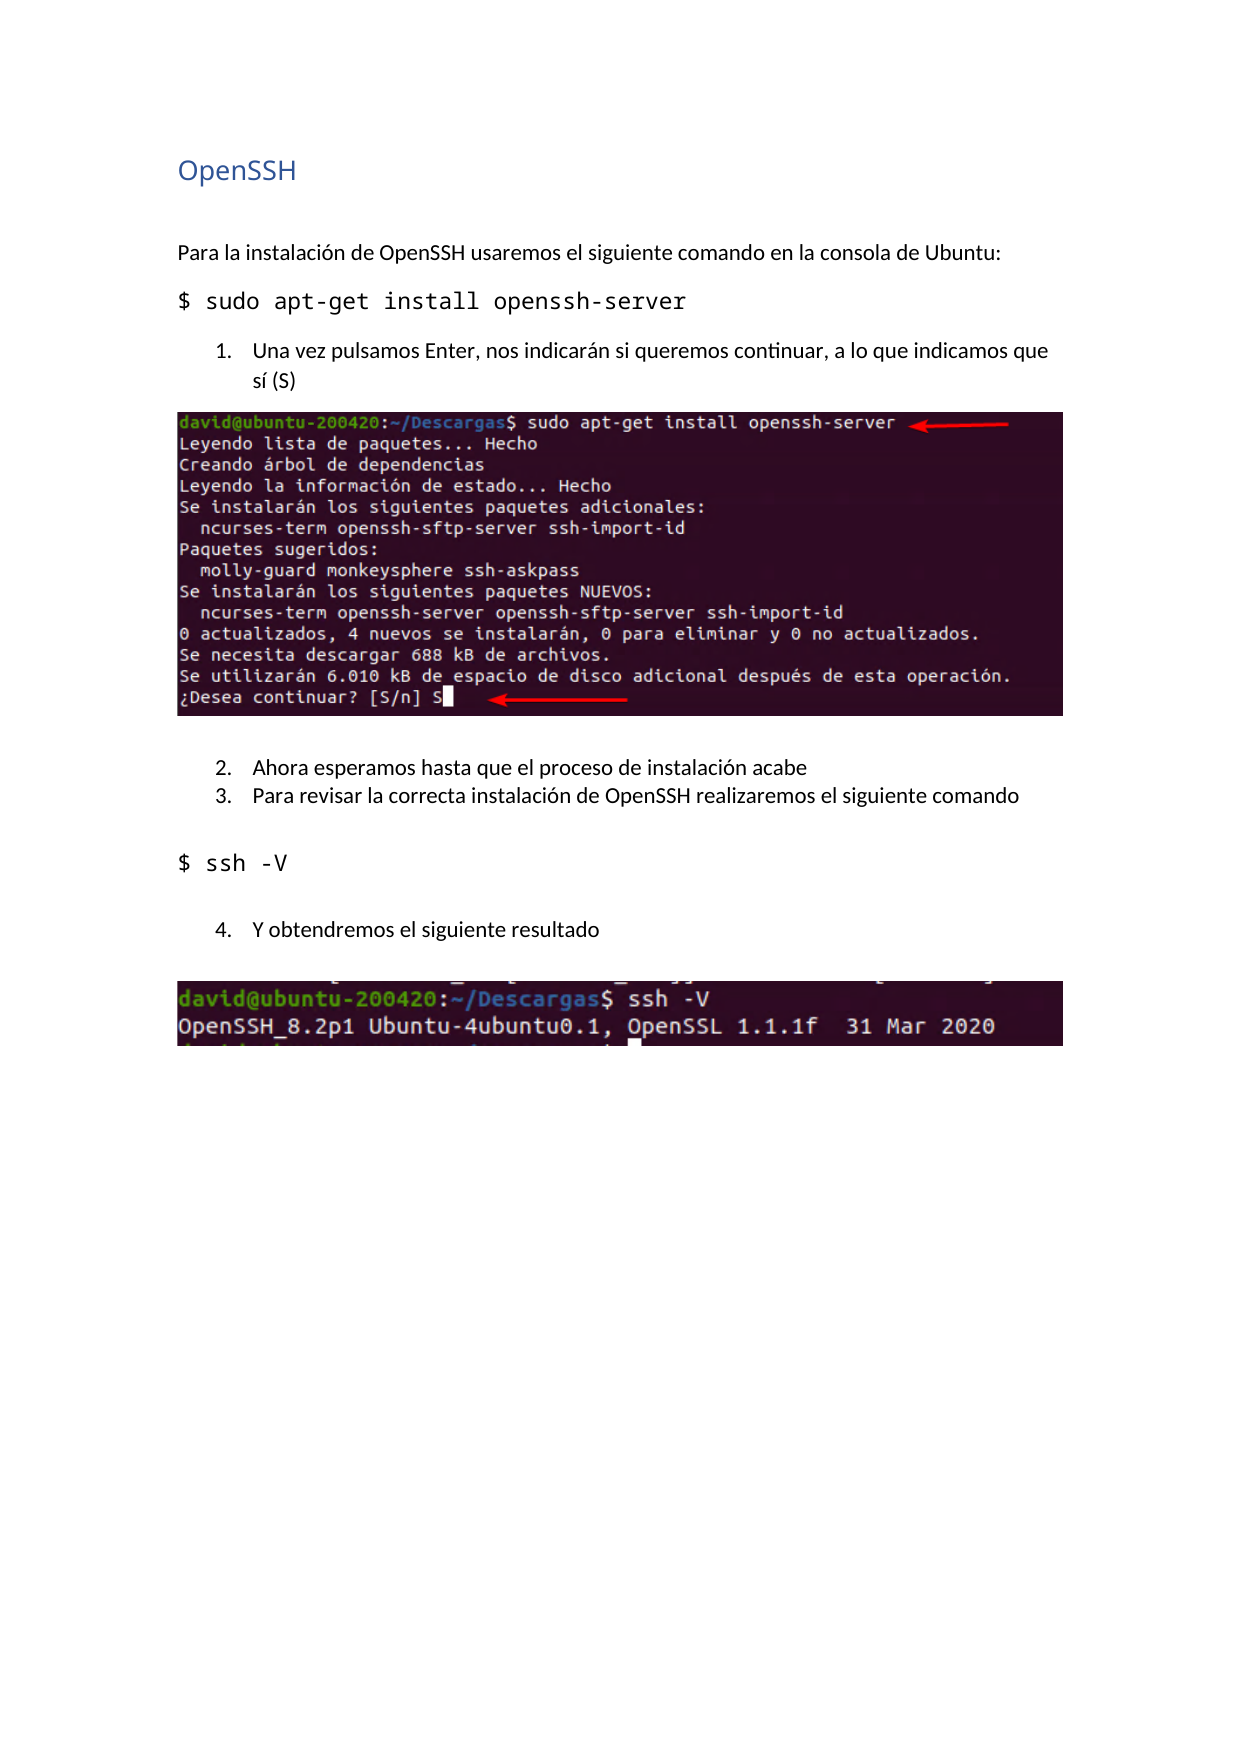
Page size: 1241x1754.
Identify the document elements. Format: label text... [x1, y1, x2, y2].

text $ sudo apt-get install openssh-server [177, 285, 1063, 317]
text $ ssh -V [177, 847, 1063, 878]
list Para revisar la correcta instalación de OpenSSH realizaremos el siguiente comando [215, 781, 1063, 809]
picture [177, 981, 1063, 1046]
picture [177, 412, 1063, 716]
list Ahora esperamos hasta que el proceso de instalación acabe [215, 753, 1063, 781]
subtitle OpenSSH [177, 152, 1063, 189]
list Y obtendremos el siguiente resultado [215, 916, 1063, 944]
text Para la instalación de OpenSSH usaremos el siguiente comando en la consola de Ubuntu: [177, 238, 1063, 266]
list Una vez pulsamos Enter, nos indicarán si queremos continuar, a lo que indicamos que sí (S) [215, 336, 1063, 394]
